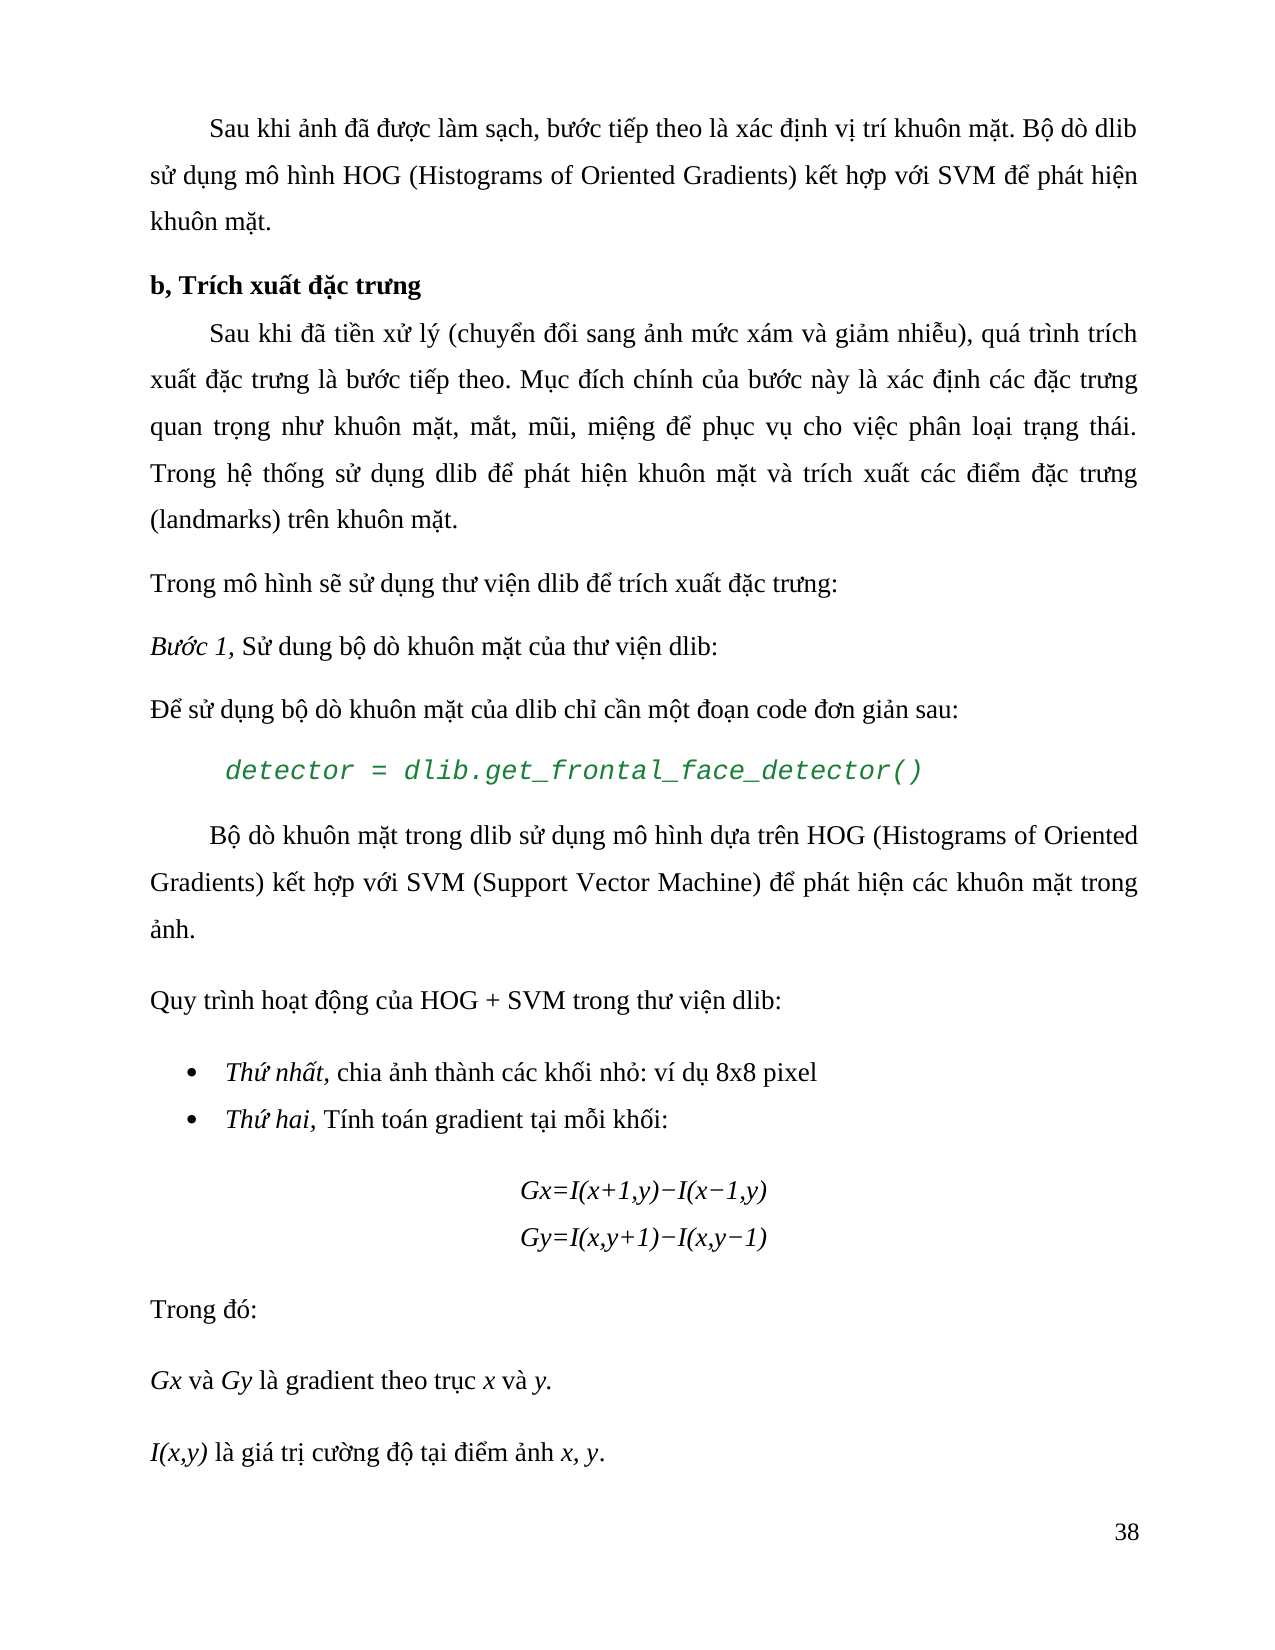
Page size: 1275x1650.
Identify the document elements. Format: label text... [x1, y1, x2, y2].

text Sau khi ảnh đã được làm sạch, bước tiếp theo là xác định vị trí khuôn mặt. Bộ dò dlib sử dụng mô hình HOG (Histograms of Oriented Gradients) kết hợp với SVM để phát hiện khuôn mặt. [150, 112, 1139, 237]
text Sau khi đã tiền xử lý (chuyển đổi sang ảnh mức xám và giảm nhiễu), quá trình trích xuất đặc trưng là bước tiếp theo. Mục đích chính của bước này là xác định các đặc trưng quan trọng như khuôn mặt, mắt, mũi, miệng để phục vụ cho việc phân loại trạng thái. Trong hệ thống sử dụng dlib để phát hiện khuôn mặt và trích xuất các điểm đặc trưng (landmarks) trên khuôn mặt. [150, 317, 1139, 534]
text Trong mô hình sẽ sử dụng thư viện dlib để trích xuất đặc trưng: [150, 567, 1139, 598]
text Gx​=I(x+1,y)−I(x−1,y) Gy​=I(x,y+1)−I(x,y−1) [150, 1174, 1139, 1252]
text b, Trích xuất đặc trưng [150, 269, 1139, 300]
text Để sử dụng bộ dò khuôn mặt của dlib chỉ cần một đoạn code đơn giản sau: [150, 693, 1139, 724]
text Bước 1, Sử dung bộ dò khuôn mặt của thư viện dlib: [150, 630, 1139, 661]
text Trong đó: [150, 1293, 1139, 1324]
text I(x,y) là giá trị cường độ tại điểm ảnh x, y. [150, 1436, 1139, 1467]
text Quy trình hoạt động của HOG + SVM trong thư viện dlib: [150, 984, 1139, 1016]
text detector = dlib.get_frontal_face_detector() [150, 757, 1139, 787]
list Thứ nhất, chia ảnh thành các khối nhỏ: ví dụ 8x8 pixel [187, 1056, 1139, 1087]
text Bộ dò khuôn mặt trong dlib sử dụng mô hình dựa trên HOG (Histograms of Oriented Gradients) kết hợp với SVM (Support Vector Machine) để phát hiện các khuôn mặt trong ảnh. [150, 819, 1139, 944]
text Gx và Gy​ là gradient theo trục x và y. [150, 1364, 1139, 1396]
list Thứ hai, Tính toán gradient tại mỗi khối: [187, 1103, 1139, 1134]
